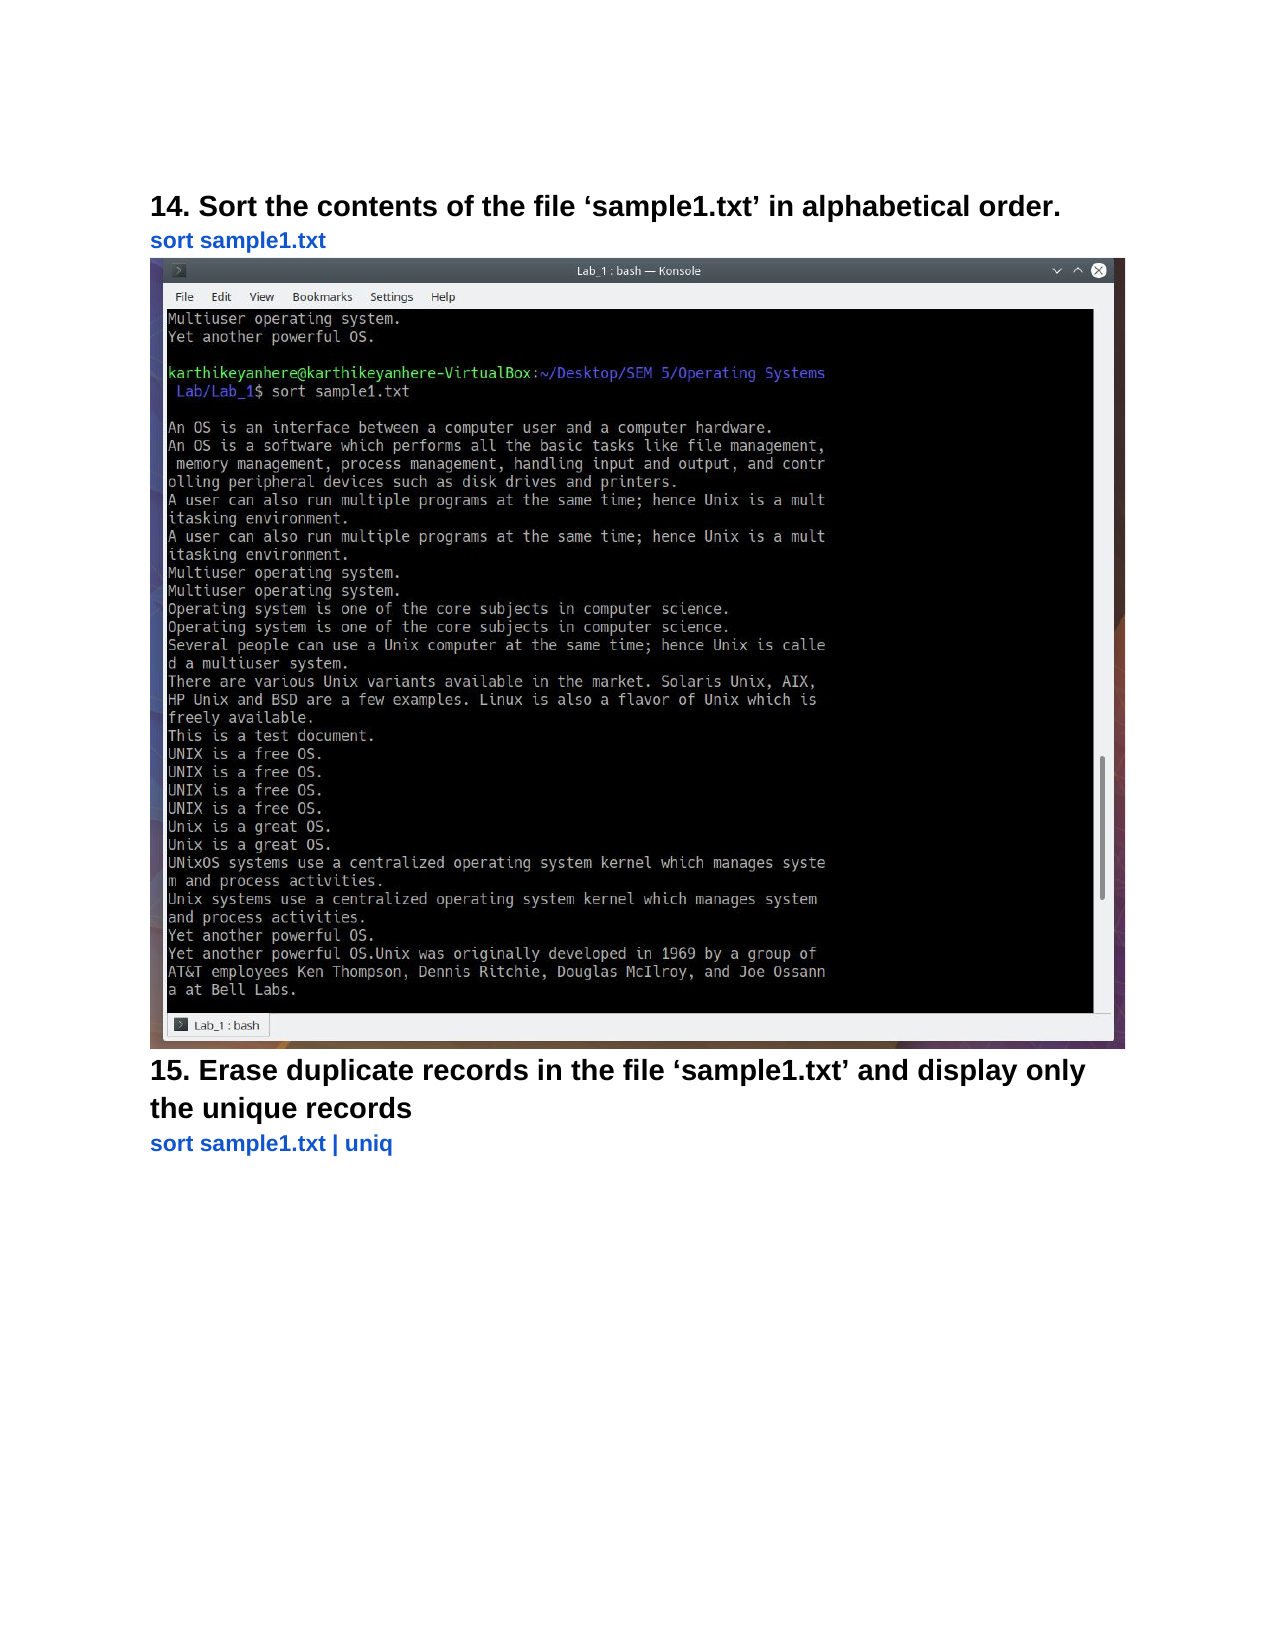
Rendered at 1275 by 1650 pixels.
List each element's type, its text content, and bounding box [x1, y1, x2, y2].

text 15. Erase duplicate records in the file ‘sample1.txt’ and display only the unique records [150, 1053, 1125, 1125]
text sort sample1.txt | uniq [150, 1130, 1125, 1156]
text 14. Sort the contents of the file ‘sample1.txt’ in alphabetical order. [150, 188, 1125, 222]
text sort sample1.txt [150, 227, 1125, 253]
picture [150, 257, 1125, 1049]
